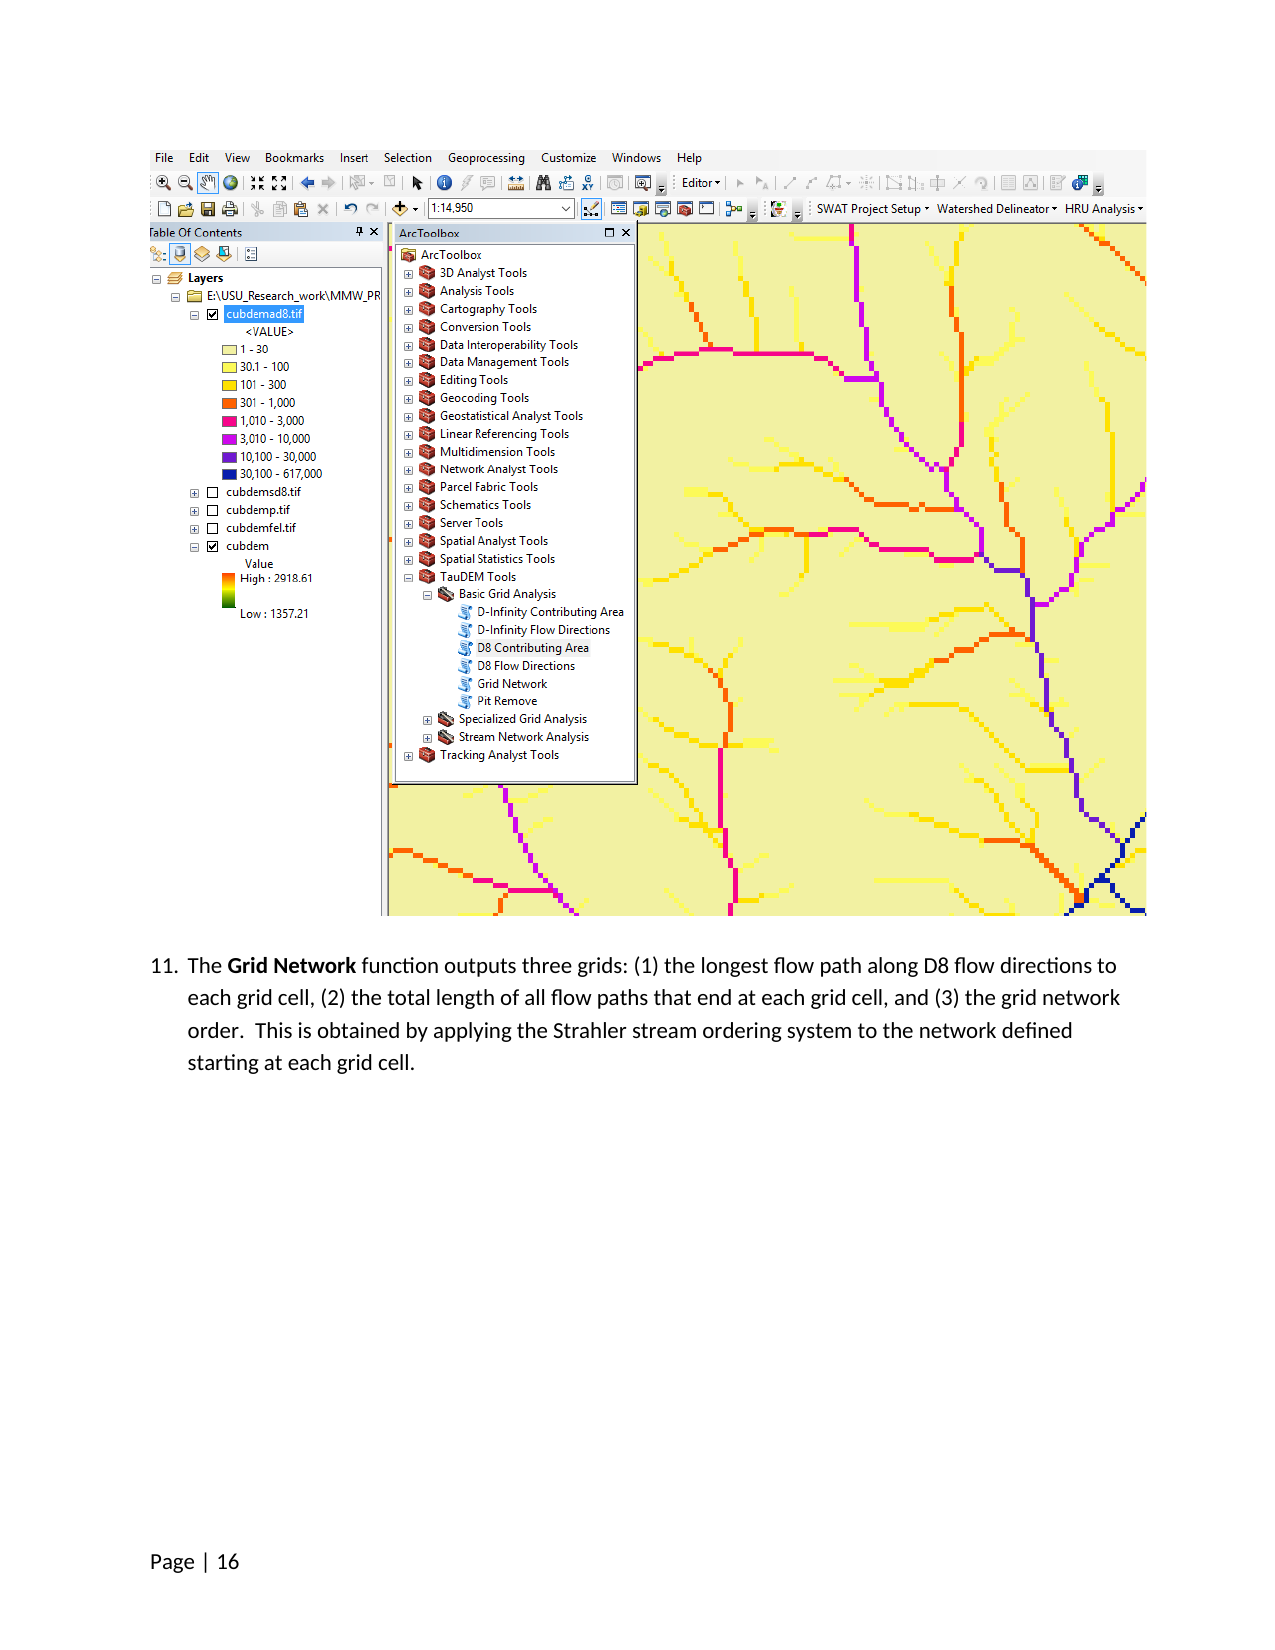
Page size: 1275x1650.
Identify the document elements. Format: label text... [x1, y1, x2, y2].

list The Grid Network function outputs three grids: (1) the longest flow path along D8 flow directions to each grid cell, (2) the total length of all flow paths that end at each grid cell, and (3) the grid network order. This is obtained by applying the Strahler stream ordering system to the network defined starting at each grid cell. [150, 951, 1125, 1076]
picture [150, 150, 1147, 916]
